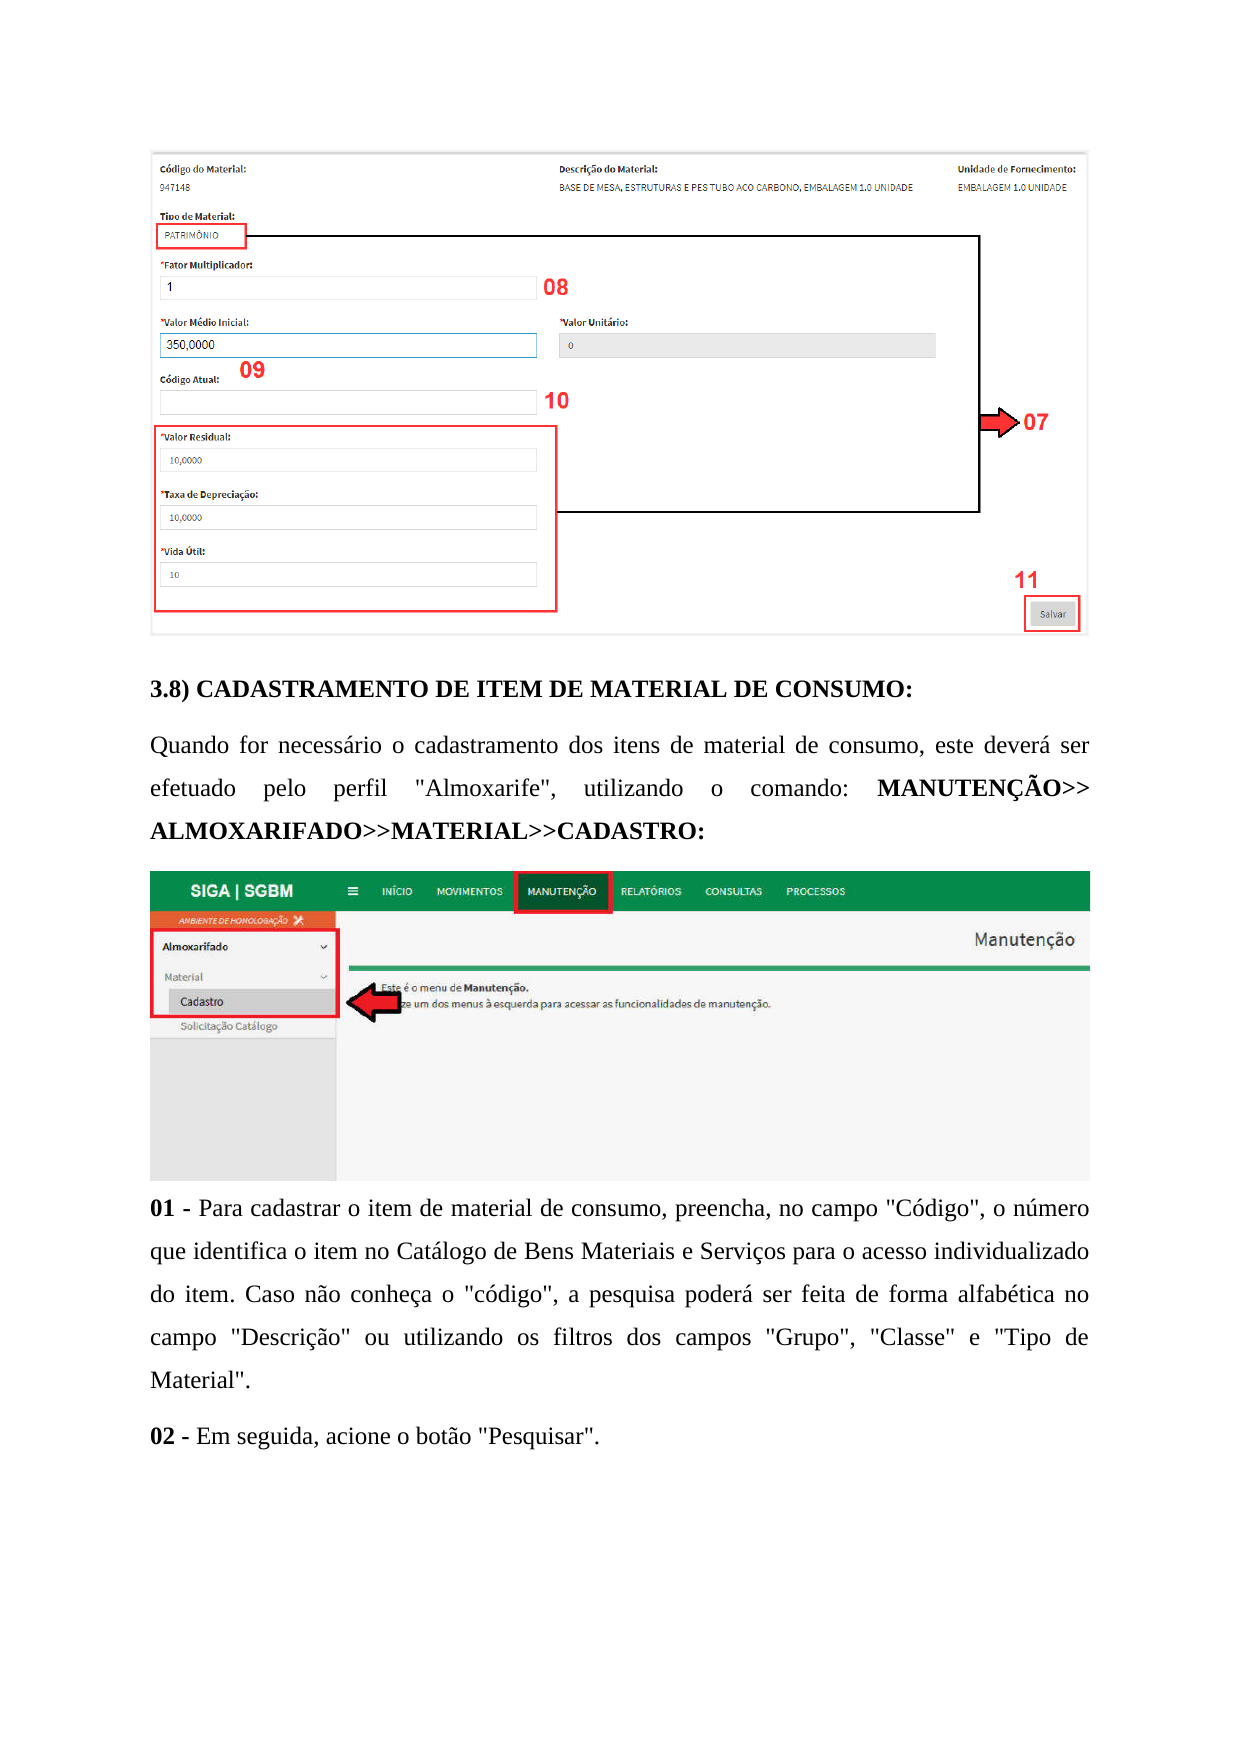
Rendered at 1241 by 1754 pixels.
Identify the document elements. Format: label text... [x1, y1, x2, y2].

text Quando for necessário o cadastramento dos itens de material de consumo, este deverá ser efetuado pelo perfil "Almoxarife", utilizando o comando: MANUTENÇÃO>> ALMOXARIFADO>>MATERIAL>>CADASTRO: [150, 730, 1090, 845]
picture [150, 871, 1091, 1181]
picture [150, 150, 1091, 636]
text 02 - Em seguida, acione o botão "Pesquisar". [150, 1421, 1090, 1449]
text 3.8) CADASTRAMENTO DE ITEM DE MATERIAL DE CONSUMO: [150, 674, 1090, 703]
text 01 - Para cadastrar o item de material de consumo, preencha, no campo "Código", o número que identifica o item no Catálogo de Bens Materiais e Serviços para o acesso individualizado do item. Caso não conheça o "código", a pesquisa poderá ser feita de forma alfabética no campo "Descrição" ou utilizando os filtros dos campos "Grupo", "Classe" e "Tipo de Material". [150, 1193, 1090, 1394]
